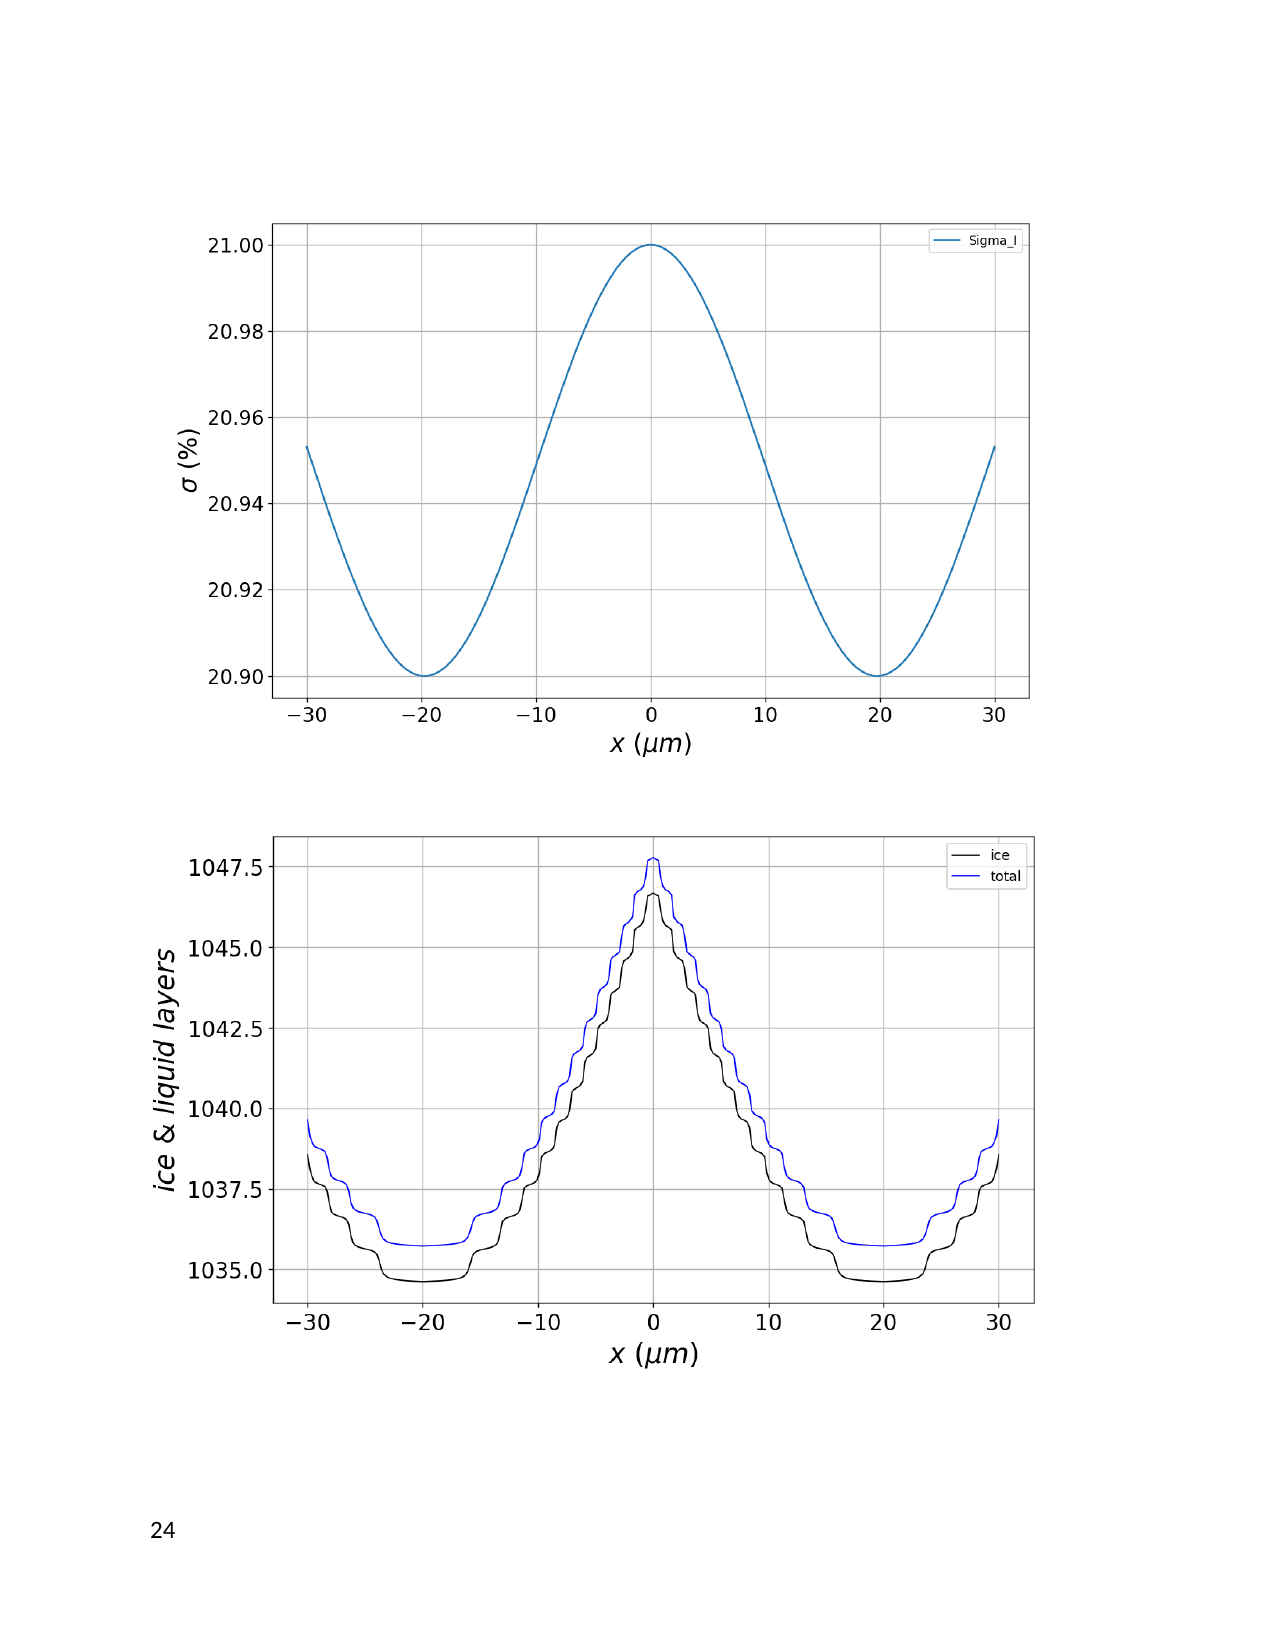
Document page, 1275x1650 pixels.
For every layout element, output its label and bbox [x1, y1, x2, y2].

picture [150, 150, 1130, 1369]
